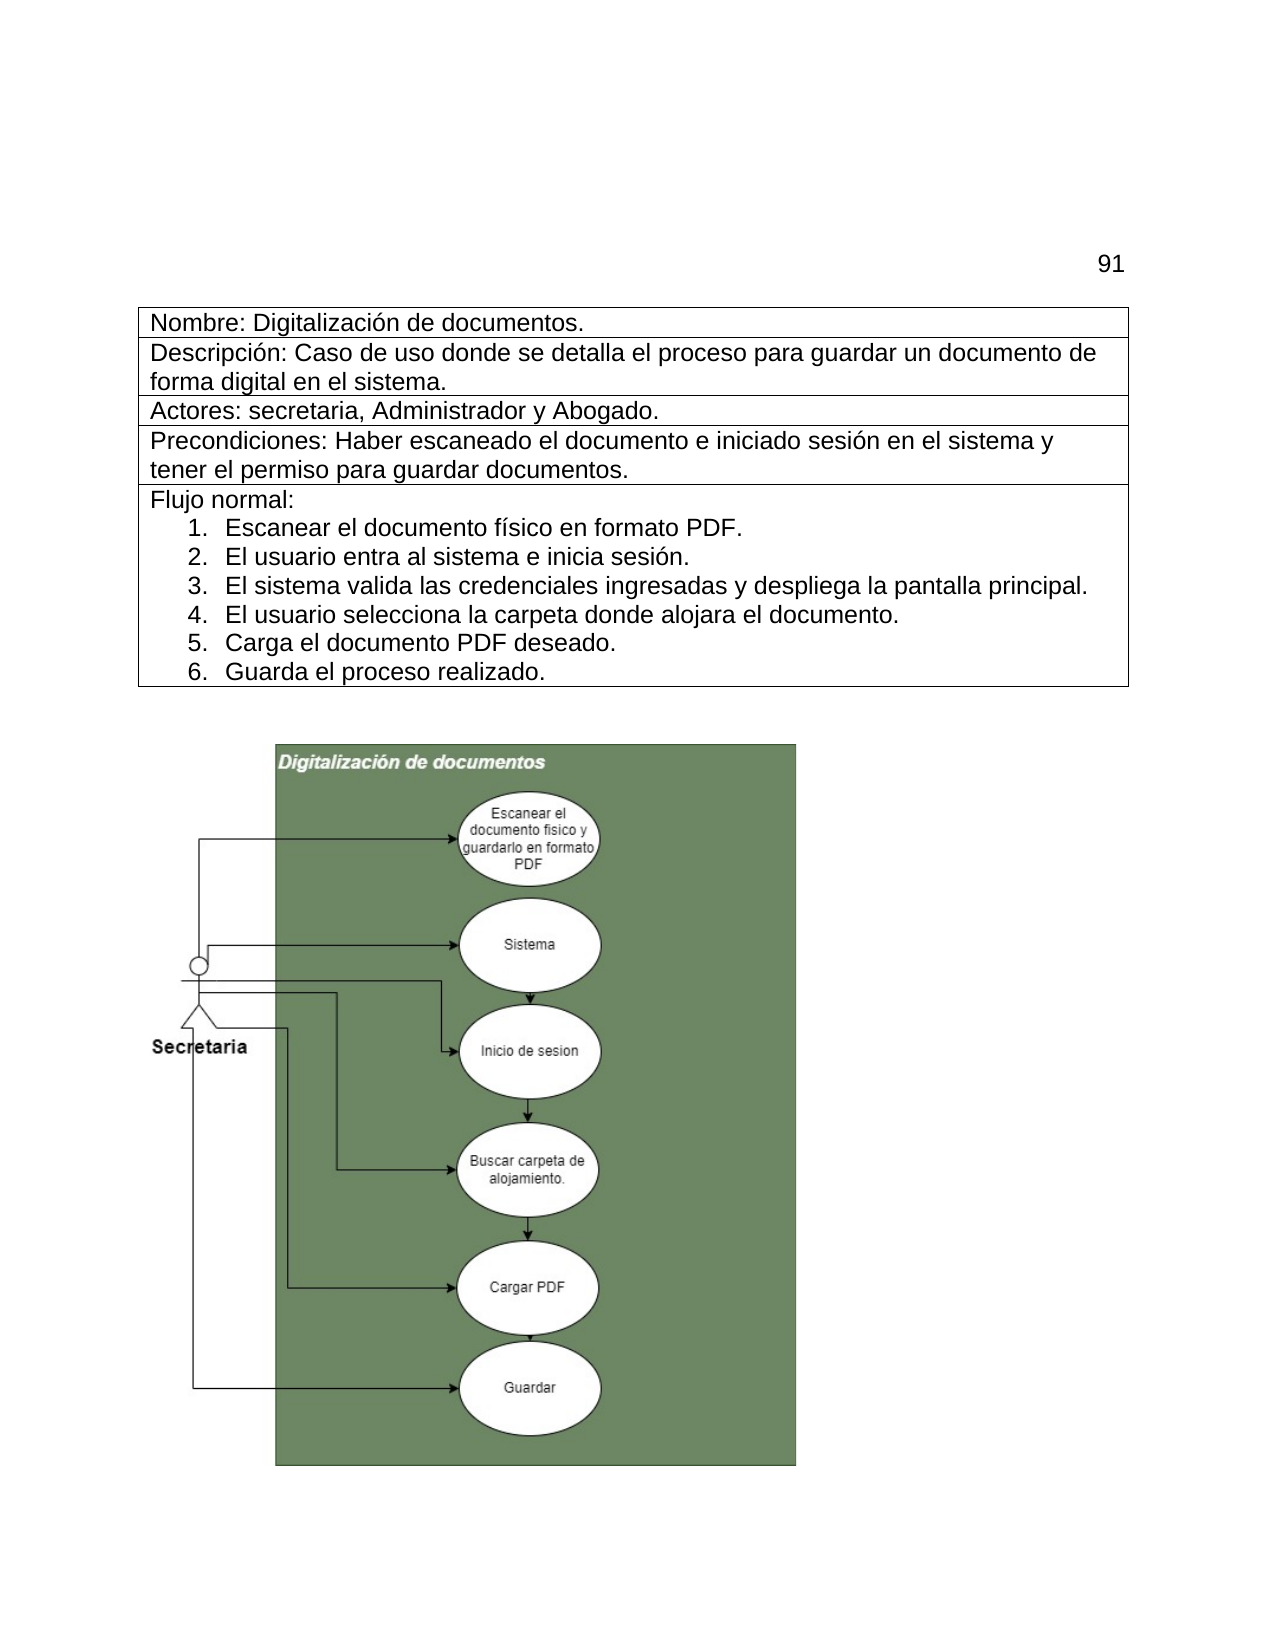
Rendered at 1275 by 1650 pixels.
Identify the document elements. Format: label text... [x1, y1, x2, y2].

picture [150, 744, 797, 1466]
table_cell Descripción: Caso de uso donde se detalla el proceso para guardar un documento de forma digital en el sistema. [139, 338, 1128, 395]
table_cell Flujo normal: Escanear el documento físico en formato PDF. El usuario entra al sistema e inicia sesión. El sistema valida las credenciales ingresadas y despliega la pantalla principal. El usuario selecciona la carpeta donde alojara el documento. Carga el documento PDF deseado. Guarda el proceso realizado. [139, 485, 1128, 686]
table_cell Precondiciones: Haber escaneado el documento e iniciado sesión en el sistema y tener el permiso para guardar documentos. [139, 426, 1128, 483]
table_header Nombre: Digitalización de documentos. [139, 308, 1128, 337]
table_cell Actores: secretaria, Administrador y Abogado. [139, 396, 1128, 425]
